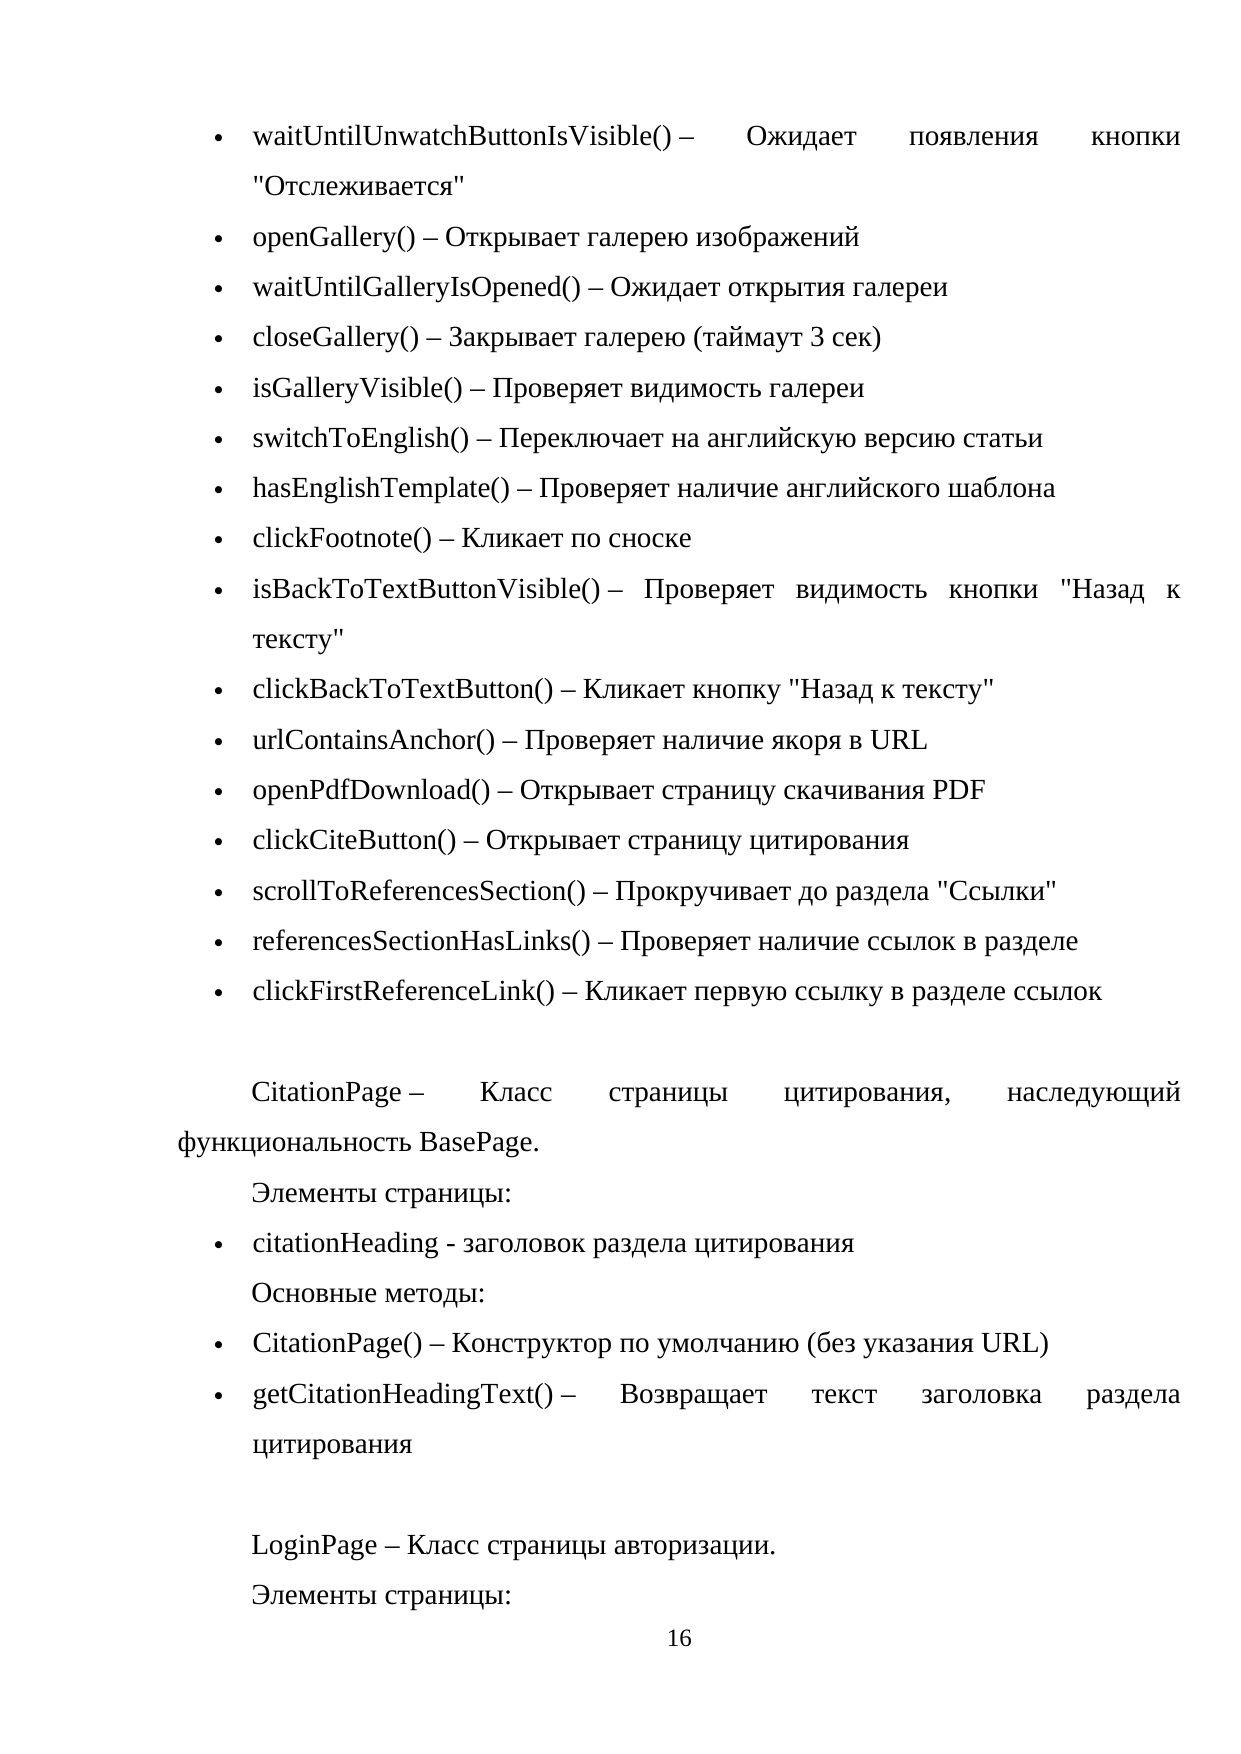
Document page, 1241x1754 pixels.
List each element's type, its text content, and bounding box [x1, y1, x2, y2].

list clickFirstReferenceLink() – Кликает первую ссылку в разделе ссылок [215, 973, 1181, 1007]
list closeGallery() – Закрывает галерею (таймаут 3 сек) [215, 319, 1181, 353]
list urlContainsAnchor() – Проверяет наличие якоря в URL [215, 722, 1181, 755]
list clickBackToTextButton() – Кликает кнопку "Назад к тексту" [215, 672, 1181, 705]
list citationHeading - заголовок раздела цитирования [215, 1225, 1181, 1258]
list waitUntilGalleryIsOpened() – Ожидает открытия галереи [215, 269, 1181, 303]
list referencesSectionHasLinks() – Проверяет наличие ссылок в разделе [215, 923, 1181, 957]
list waitUntilUnwatchButtonIsVisible() – Ожидает появления кнопки "Отслеживается" [215, 118, 1181, 202]
list openGallery() – Открывает галерею изображений [215, 219, 1181, 252]
text LoginPage – Класс страницы авторизации. [177, 1527, 1181, 1560]
list clickCiteButton() – Открывает страницу цитирования [215, 822, 1181, 856]
list getCitationHeadingText() – Возвращает текст заголовка раздела цитирования [215, 1376, 1181, 1460]
list openPdfDownload() – Открывает страницу скачивания PDF [215, 772, 1181, 806]
text Элементы страницы: [177, 1175, 1181, 1208]
text Элементы страницы: [177, 1577, 1181, 1611]
list isBackToTextButtonVisible() – Проверяет видимость кнопки "Назад к тексту" [215, 571, 1181, 655]
text CitationPage – Класс страницы цитирования, наследующий функциональность BasePage. [177, 1074, 1181, 1158]
list CitationPage() – Конструктор по умолчанию (без указания URL) [215, 1326, 1181, 1359]
list switchToEnglish() – Переключает на английскую версию статьи [215, 420, 1181, 453]
list scrollToReferencesSection() – Прокручивает до раздела "Ссылки" [215, 873, 1181, 906]
list hasEnglishTemplate() – Проверяет наличие английского шаблона [215, 470, 1181, 504]
list isGalleryVisible() – Проверяет видимость галереи [215, 370, 1181, 403]
list clickFootnote() – Кликает по сноске [215, 521, 1181, 554]
text Основные методы: [177, 1275, 1181, 1309]
